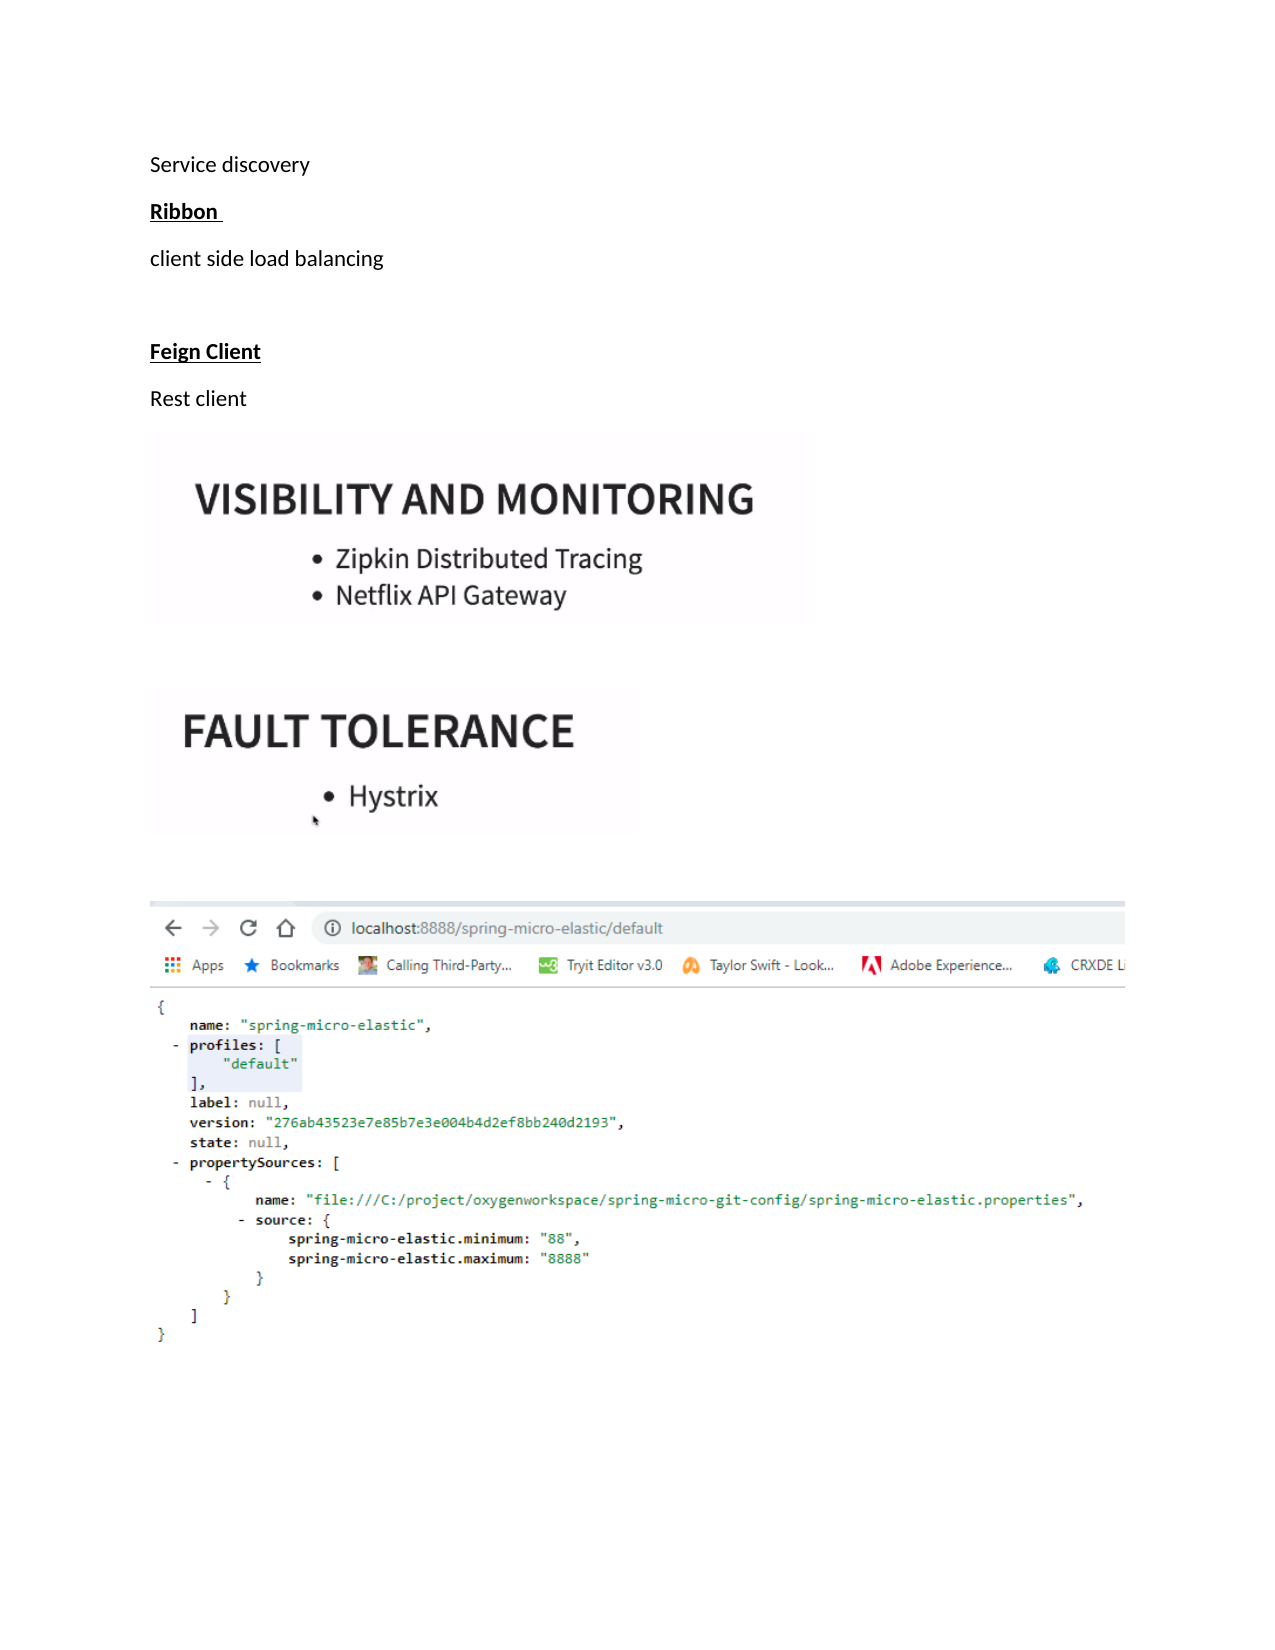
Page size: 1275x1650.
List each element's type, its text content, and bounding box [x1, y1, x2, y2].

picture [150, 689, 636, 836]
text Ribbon [150, 197, 1125, 225]
text Feign Client [150, 337, 1125, 366]
picture [150, 901, 1125, 1437]
text client side load balancing [150, 244, 1125, 272]
text Service discovery [150, 150, 1125, 178]
text Rest client [150, 384, 1125, 412]
picture [150, 431, 808, 624]
